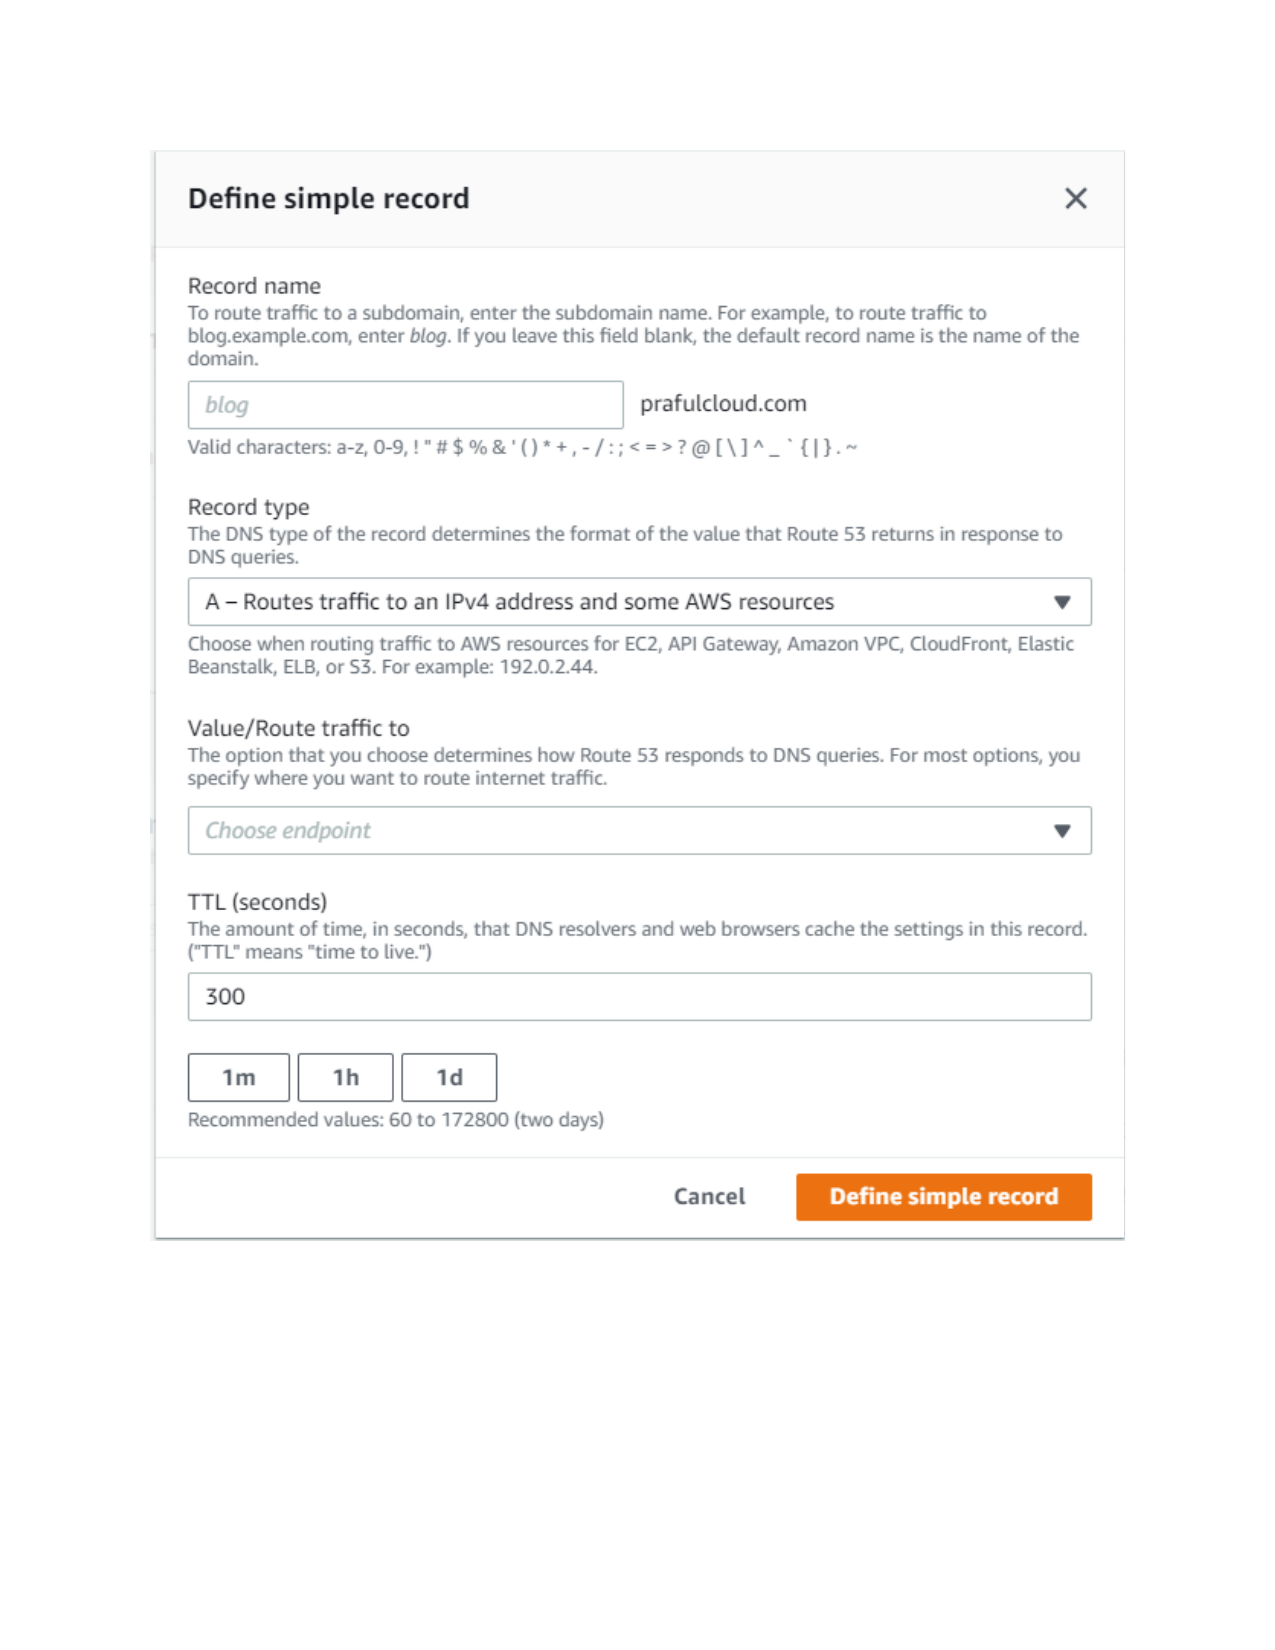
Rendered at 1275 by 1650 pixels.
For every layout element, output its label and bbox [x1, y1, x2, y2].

picture [150, 150, 1125, 1241]
